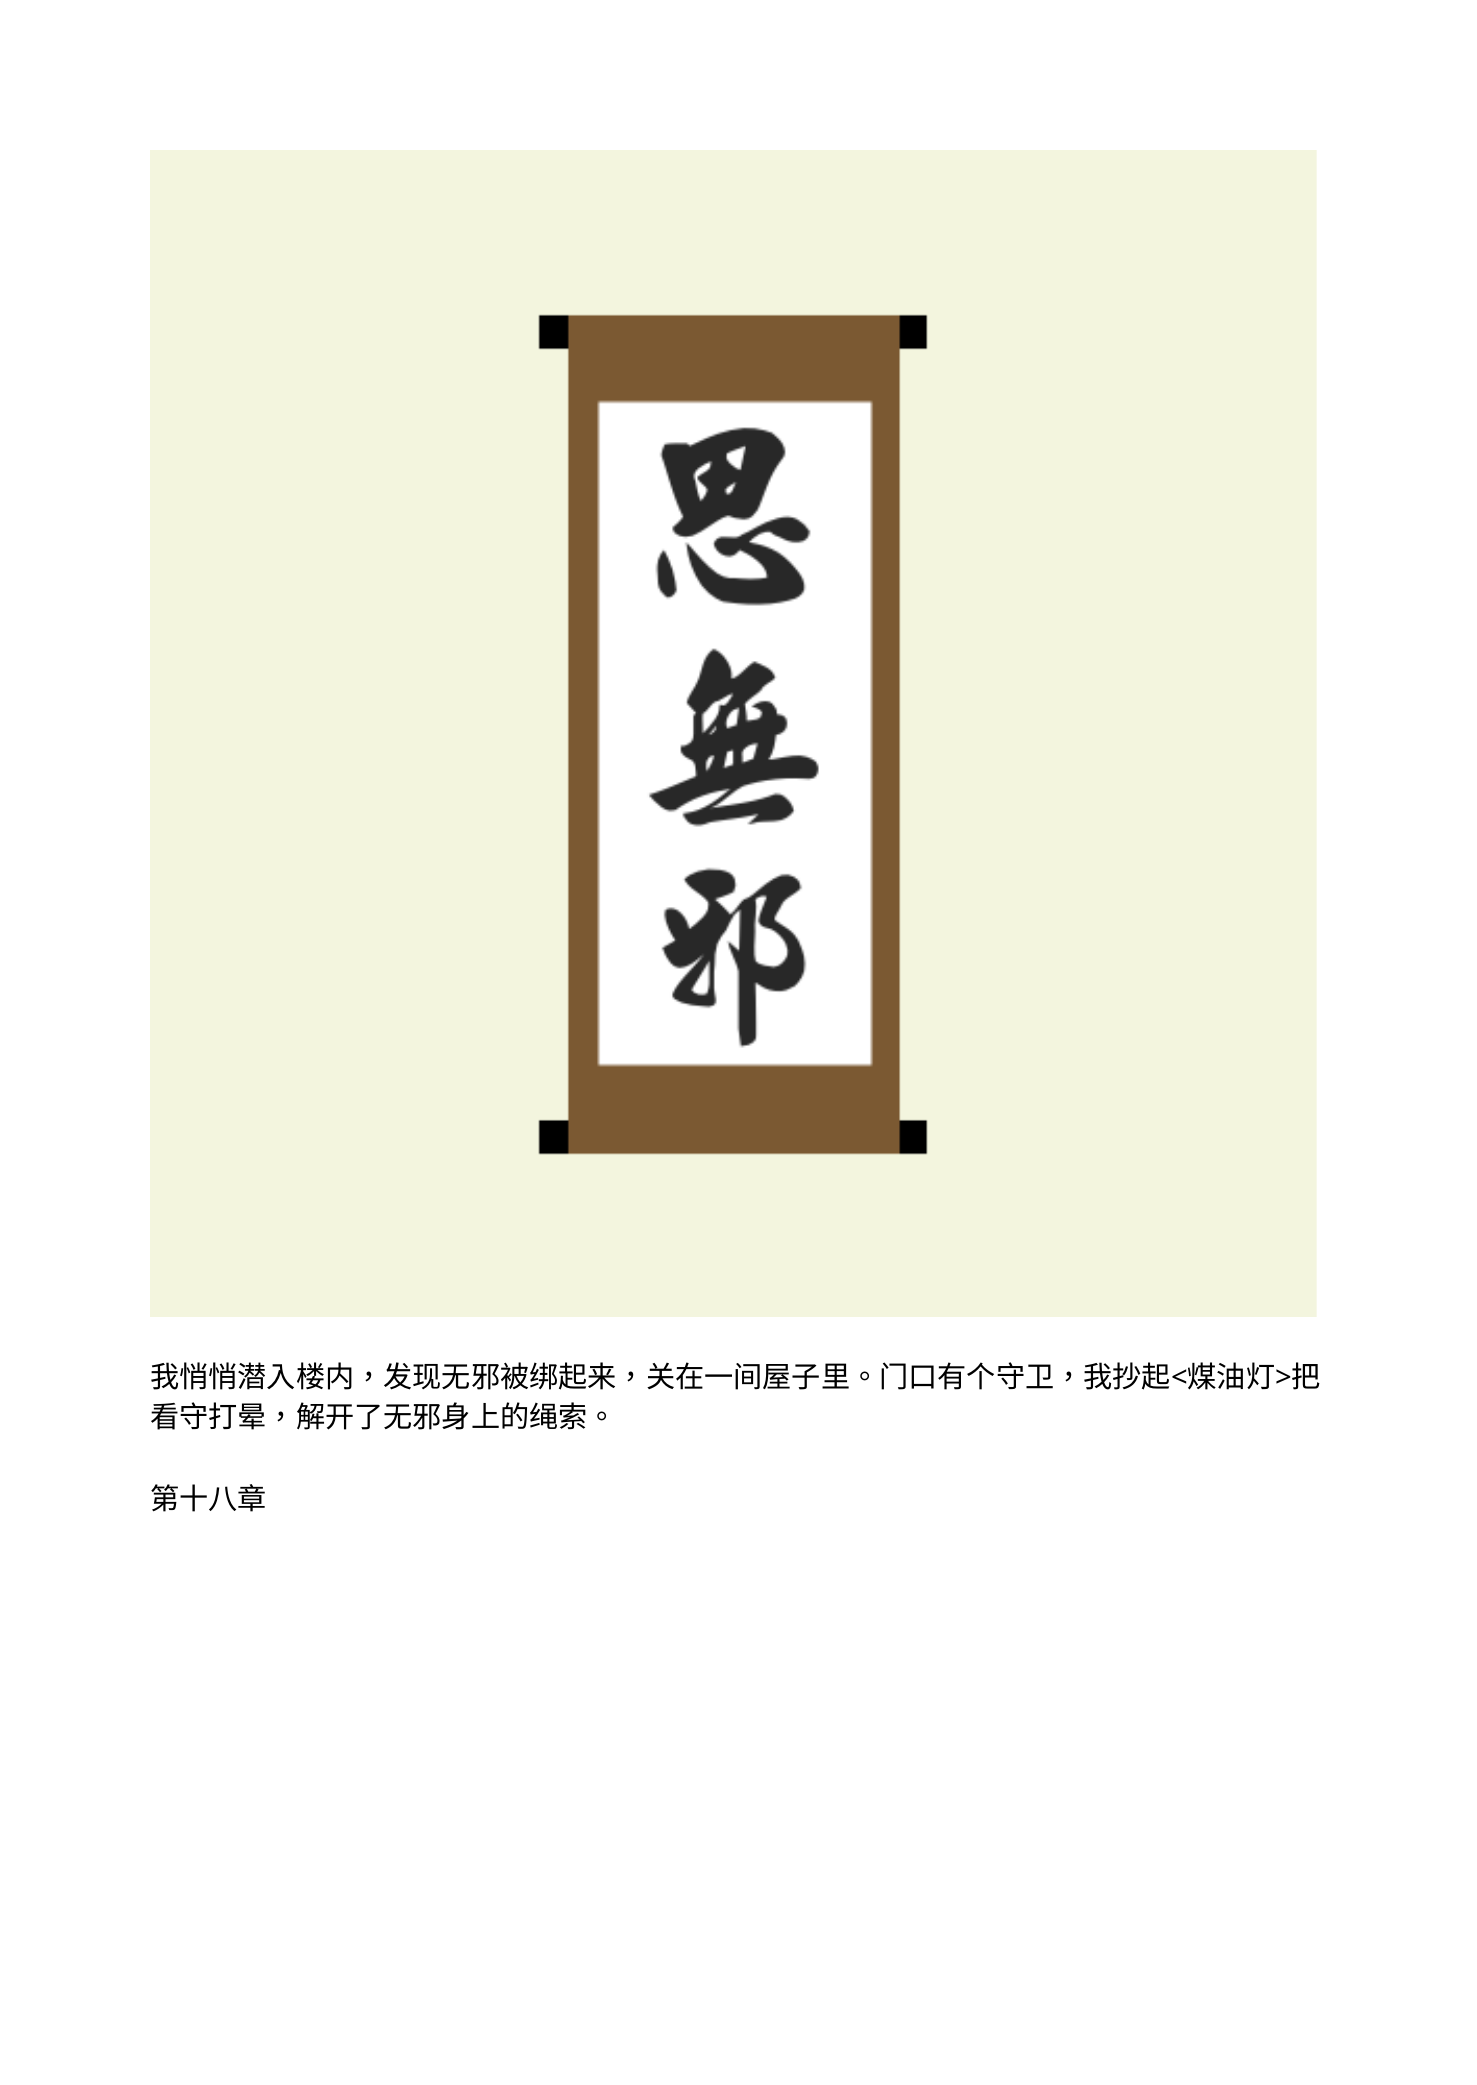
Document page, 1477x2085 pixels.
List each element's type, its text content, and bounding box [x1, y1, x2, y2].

picture [150, 150, 1317, 1317]
text 我悄悄潜入楼内，发现无邪被绑起来，关在一间屋子里。门口有个守卫，我抄起<煤油灯>把看守打晕，解开了无邪身上的绳索。 [150, 1356, 1326, 1436]
text 第十八章 [150, 1475, 1326, 1518]
